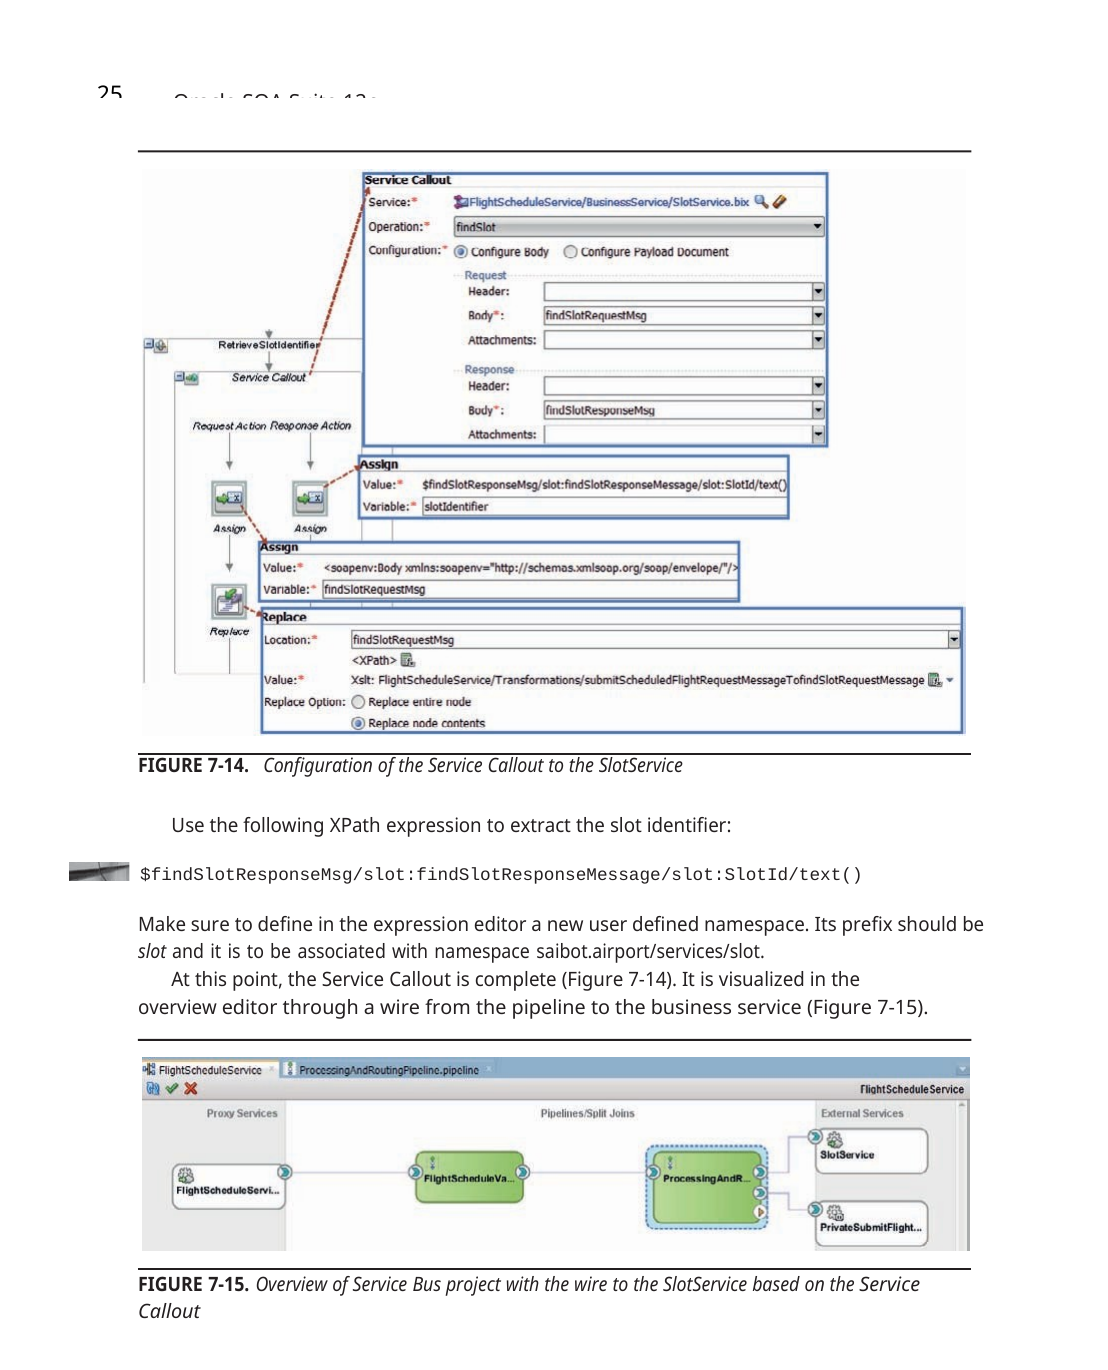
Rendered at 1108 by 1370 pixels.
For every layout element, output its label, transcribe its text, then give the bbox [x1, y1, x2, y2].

text FIGURE 7-15. Overview of Service Bus project with the wire to the SlotService based on the Service Callout [138, 1263, 969, 1324]
picture [142, 1057, 970, 1251]
text At this point, the Service Callout is complete (Figure 7-14). It is visualized in the overview editor through a wire from the pipeline to the business service (Figure 7-15). [138, 965, 933, 1020]
picture [69, 862, 130, 881]
text Make sure to define in the expression editor a new user defined namespace. Its prefix should be [138, 910, 1107, 937]
text FIGURE 7-14. Configuration of the Service Callout to the SlotService [138, 751, 1107, 777]
text slot and it is to be associated with namespace saibot.airport/services/slot. [138, 937, 1107, 964]
text $findSlotResponseMsg/slot:findSlotResponseMessage/slot:SlotId/text() [69, 863, 1107, 894]
picture [142, 169, 966, 736]
text Use the following XPath expression to extract the slot identifier: [171, 811, 1107, 838]
